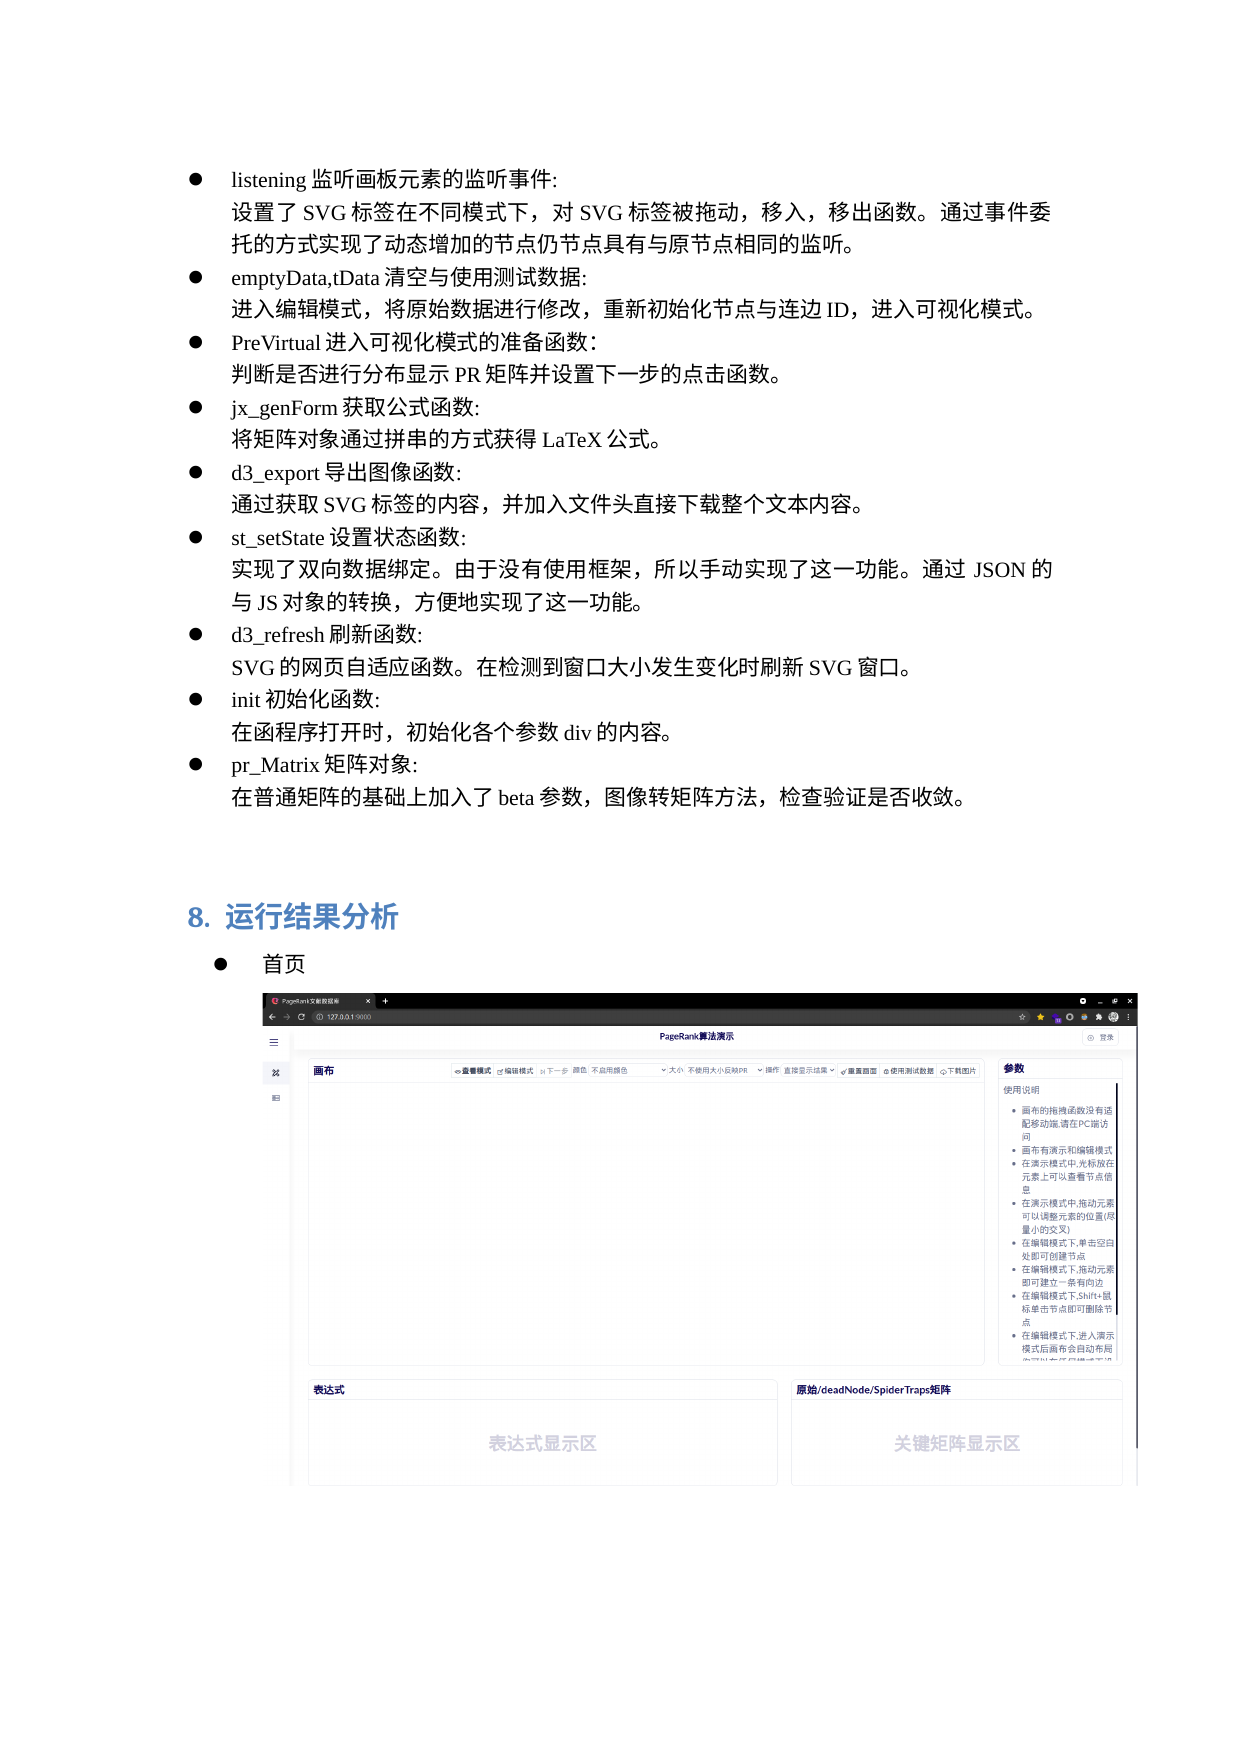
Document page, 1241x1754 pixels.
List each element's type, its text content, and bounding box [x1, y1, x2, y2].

list PreVirtual进入可视化模式的准备函数： [187, 324, 1053, 357]
list emptyData,tData清空与使用测试数据: [187, 259, 1053, 292]
list listening监听画板元素的监听事件: [187, 162, 1053, 194]
text SVG的网页自适应函数。在检测到窗口大小发生变化时刷新SVG窗口。 [231, 649, 1053, 682]
list jx_genForm获取公式函数: [187, 389, 1053, 422]
list pr_Matrix矩阵对象: [187, 747, 1053, 779]
text 进入编辑模式，将原始数据进行修改，重新初始化节点与连边ID，进入可视化模式。 [231, 292, 1053, 324]
text 在普通矩阵的基础上加入了beta参数，图像转矩阵方法，检查验证是否收敛。 [231, 779, 1053, 812]
list init初始化函数: [187, 682, 1053, 714]
text 通过获取SVG标签的内容，并加入文件头直接下载整个文本内容。 [231, 487, 1053, 519]
list d3_refresh刷新函数: [187, 617, 1053, 649]
text 实现了双向数据绑定。由于没有使用框架，所以手动实现了这一功能。通过JSON的与JS对象的转换，方便地实现了这一功能。 [231, 552, 1053, 617]
text 判断是否进行分布显示PR矩阵并设置下一步的点击函数。 [231, 357, 1053, 389]
list d3_export导出图像函数: [187, 454, 1053, 487]
list st_setState设置状态函数: [187, 519, 1053, 552]
list 运行结果分析 [187, 882, 1053, 947]
text 将矩阵对象通过拼串的方式获得LaTeX公式。 [231, 422, 1053, 454]
text 设置了SVG标签在不同模式下，对SVG标签被拖动，移入，移出函数。通过事件委托的方式实现了动态增加的节点仍节点具有与原节点相同的监听。 [231, 194, 1053, 259]
picture [262, 993, 1138, 1486]
text 在函程序打开时，初始化各个参数div的内容。 [231, 714, 1053, 747]
